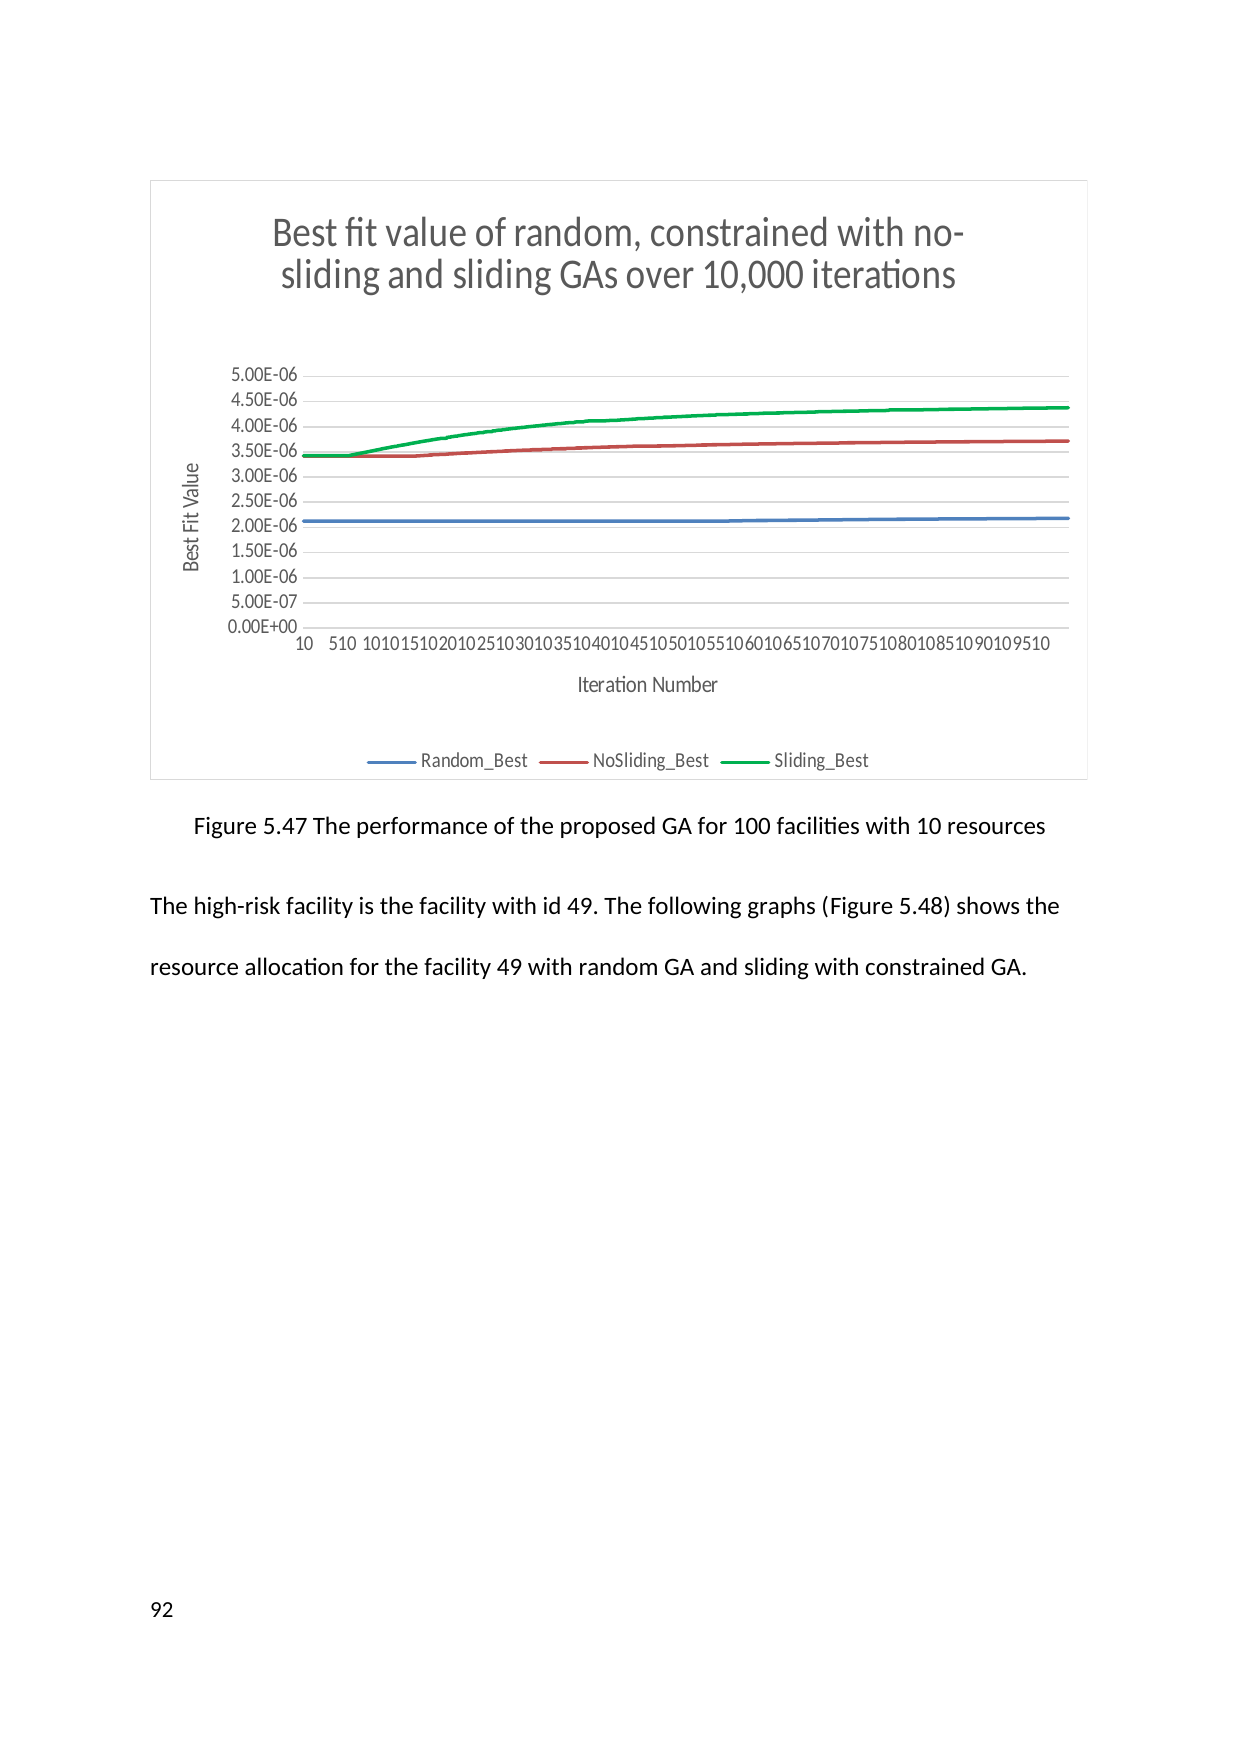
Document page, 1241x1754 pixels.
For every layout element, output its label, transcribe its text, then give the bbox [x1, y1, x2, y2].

text Figure 5.18 The performance of the proposed GA for 100 facilities with 10 resources [150, 810, 1090, 841]
text The high-risk facility is the facility with id 49. The following graphs (Figure 6.19) shows the resource allocation for the facility 49 with random GA and sliding with constrained GA. [150, 890, 1090, 982]
